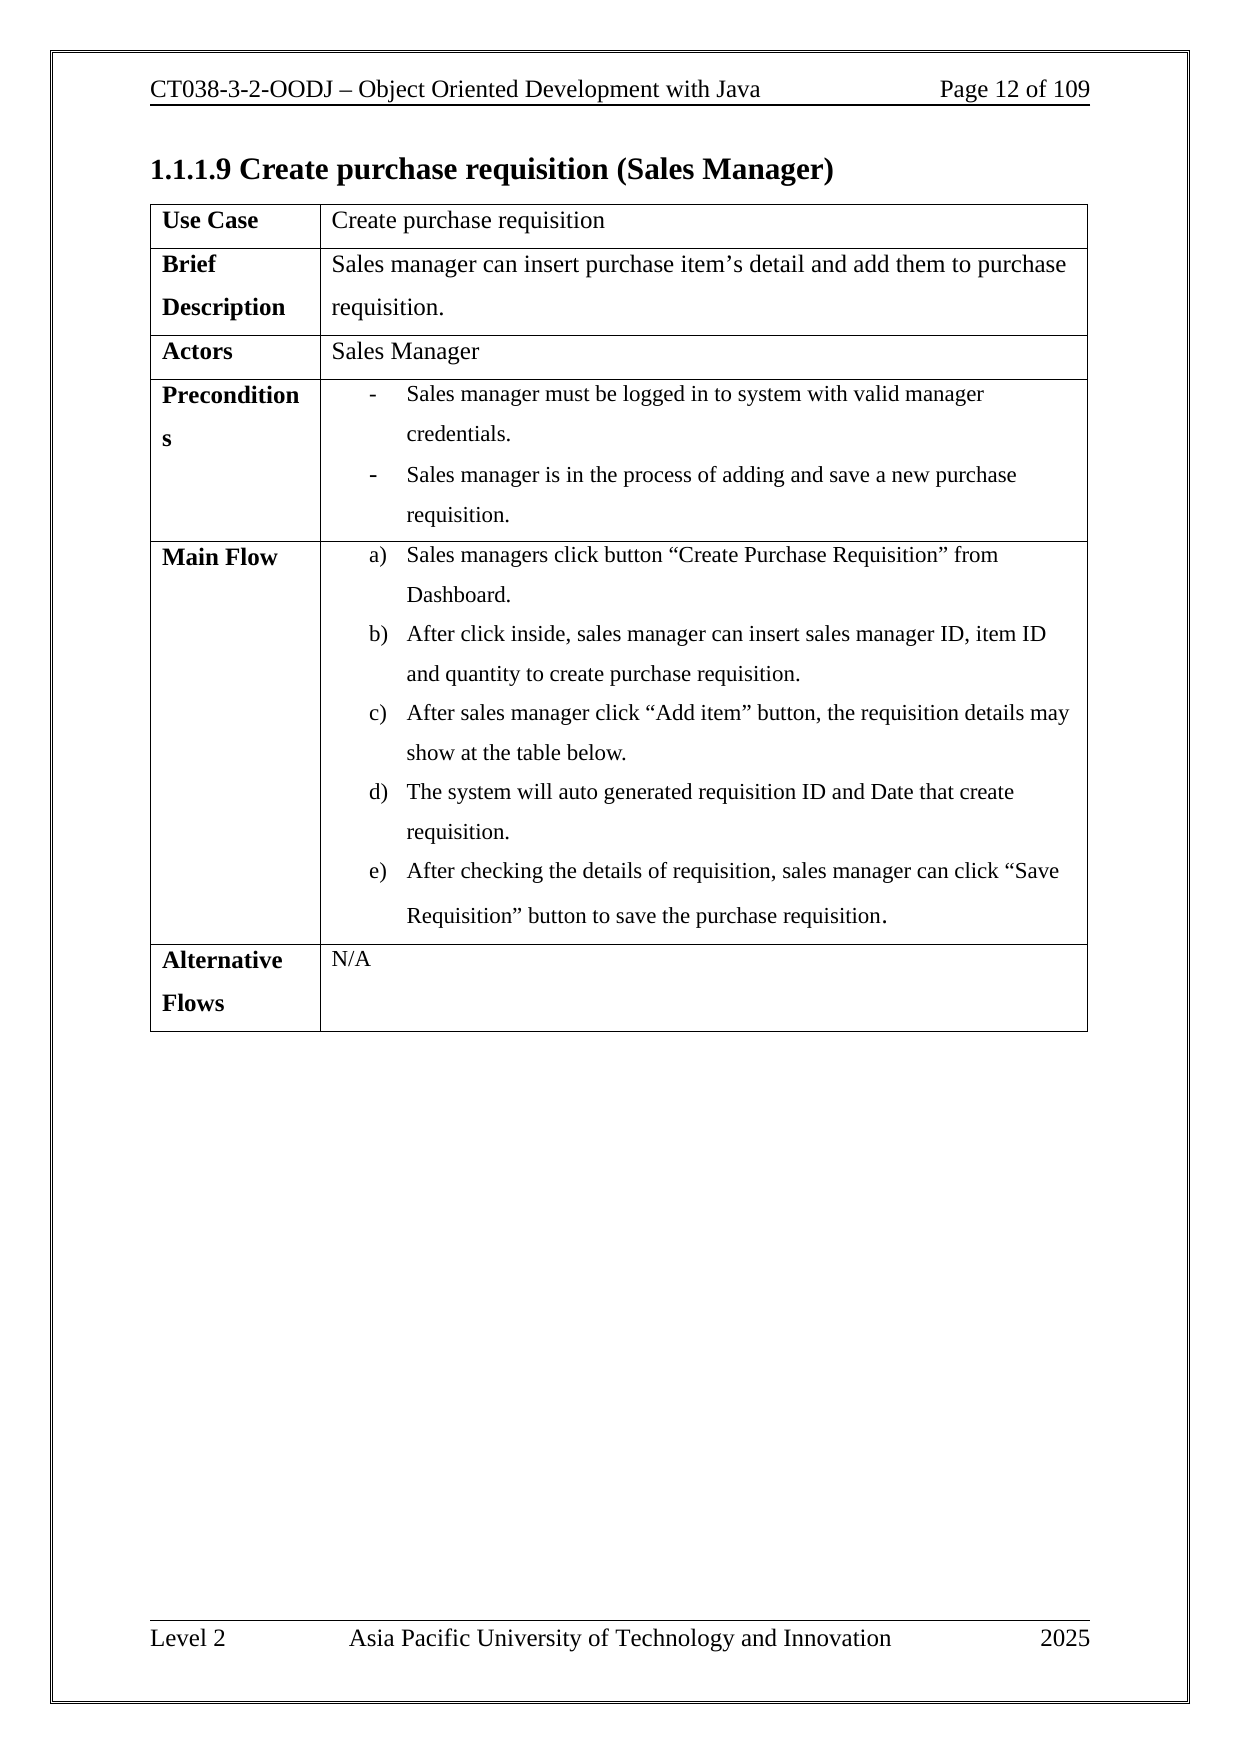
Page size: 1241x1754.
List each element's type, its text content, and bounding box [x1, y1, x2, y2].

table_cell Actors [151, 336, 320, 379]
table_header Create purchase requisition [321, 205, 1087, 248]
table_header Use Case [151, 205, 320, 248]
table_cell Alternative Flows [151, 945, 320, 1031]
table_cell Sales managers click button “Create Purchase Requisition” from Dashboard. After click inside, sales manager can insert sales manager ID, item ID and quantity to create purchase requisition. After sales manager click “Add item” button, the requisition details may show at the table below. The system will auto generated requisition ID and Date that create requisition. After checking the details of requisition, sales manager can click “Save Requisition” button to save the purchase requisition. [321, 542, 1087, 944]
table_cell Sales manager can insert purchase item’s detail and add them to purchase requisition. [321, 249, 1087, 335]
table_cell Main Flow [151, 542, 320, 944]
table_cell N/A [321, 945, 1087, 1031]
table_cell Brief Description [151, 249, 320, 335]
table_cell Sales Manager [321, 336, 1087, 379]
table_cell Sales manager must be logged in to system with valid manager credentials. Sales manager is in the process of adding and save a new purchase requisition. [321, 380, 1087, 541]
table_cell Preconditions [151, 380, 320, 541]
subtitle 1.1.1.9 Create purchase requisition (Sales Manager) [150, 150, 1090, 186]
